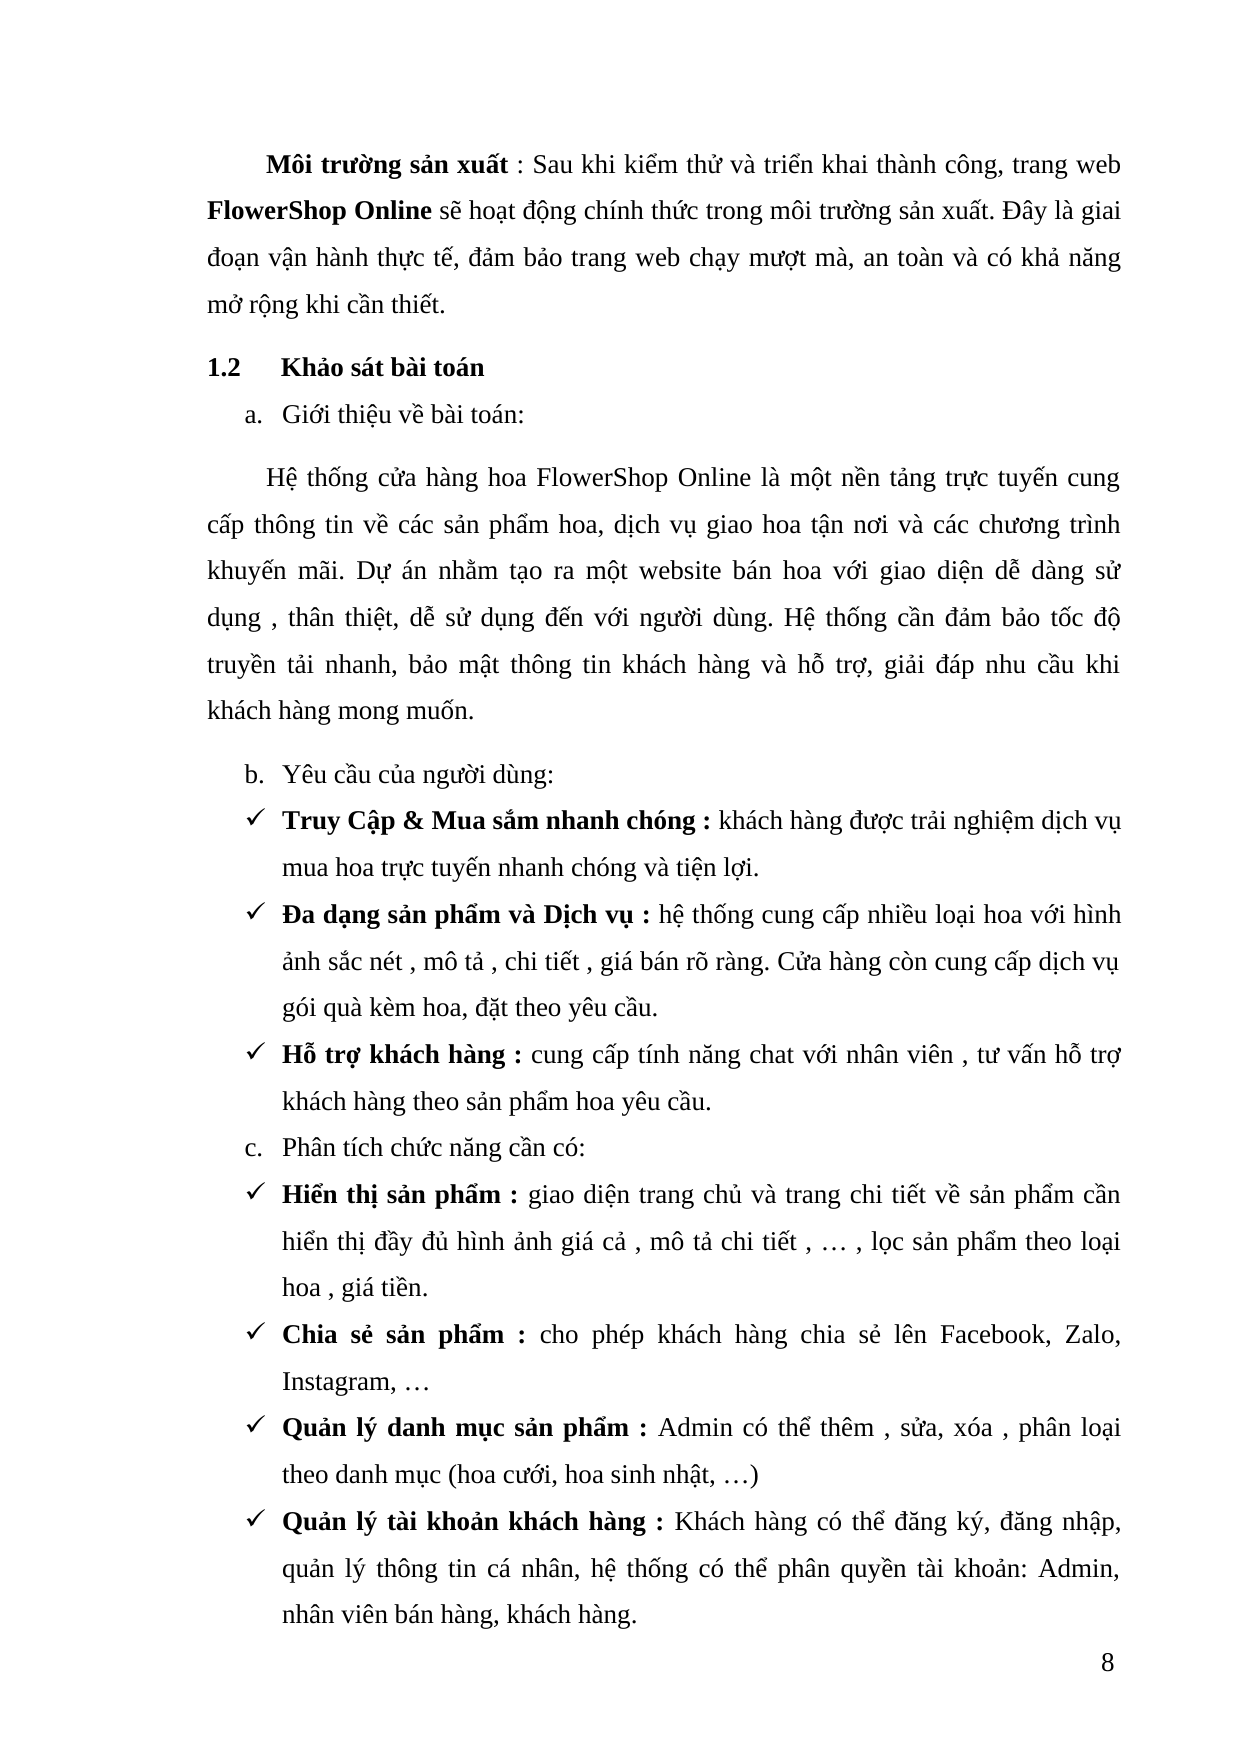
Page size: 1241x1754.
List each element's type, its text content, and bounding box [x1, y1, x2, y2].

list Chia sẻ sản phẩm : cho phép khách hàng chia sẻ lên Facebook, Zalo, Instagram, … [244, 1318, 1122, 1396]
list Hỗ trợ khách hàng : cung cấp tính năng chat với nhân viên , tư vấn hỗ trợ khách hàng theo sản phẩm hoa yêu cầu. [244, 1038, 1122, 1116]
list Đa dạng sản phẩm và Dịch vụ : hệ thống cung cấp nhiều loại hoa với hình ảnh sắc nét , mô tả , chi tiết , giá bán rõ ràng. Cửa hàng còn cung cấp dịch vụ gói quà kèm hoa, đặt theo yêu cầu. [244, 898, 1122, 1022]
text Hệ thống cửa hàng hoa FlowerShop Online là một nền tảng trực tuyến cung cấp thông tin về các sản phẩm hoa, dịch vụ giao hoa tận nơi và các chương trình khuyến mãi. Dự án nhằm tạo ra một website bán hoa với giao diện dễ dàng sử dụng , thân thiệt, dễ sử dụng đến với người dùng. Hệ thống cần đảm bảo tốc độ truyền tải nhanh, bảo mật thông tin khách hàng và hỗ trợ, giải đáp nhu cầu khi khách hàng mong muốn. [207, 461, 1122, 726]
text Môi trường sản xuất : Sau khi kiểm thử và triển khai thành công, trang web FlowerShop Online sẽ hoạt động chính thức trong môi trường sản xuất. Đây là giai đoạn vận hành thực tế, đảm bảo trang web chạy mượt mà, an toàn và có khả năng mở rộng khi cần thiết. [207, 148, 1122, 319]
list Truy Cập & Mua sắm nhanh chóng : khách hàng được trải nghiệm dịch vụ mua hoa trực tuyến nhanh chóng và tiện lợi. [244, 804, 1122, 882]
subtitle Khảo sát bài toán [207, 351, 1122, 382]
list Quản lý danh mục sản phẩm : Admin có thể thêm , sửa, xóa , phân loại theo danh mục (hoa cưới, hoa sinh nhật, …) [244, 1412, 1122, 1489]
list Quản lý tài khoản khách hàng : Khách hàng có thể đăng ký, đăng nhập, quản lý thông tin cá nhân, hệ thống có thể phân quyền tài khoản: Admin, nhân viên bán hàng, khách hàng. [244, 1505, 1122, 1629]
list Hiển thị sản phẩm : giao diện trang chủ và trang chi tiết về sản phẩm cần hiển thị đầy đủ hình ảnh giá cả , mô tả chi tiết , … , lọc sản phẩm theo loại hoa , giá tiền. [244, 1178, 1122, 1303]
list Yêu cầu của người dùng: [244, 758, 1122, 789]
list Giới thiệu về bài toán: [244, 398, 1122, 429]
list Phân tích chức năng cần có: [244, 1131, 1122, 1162]
